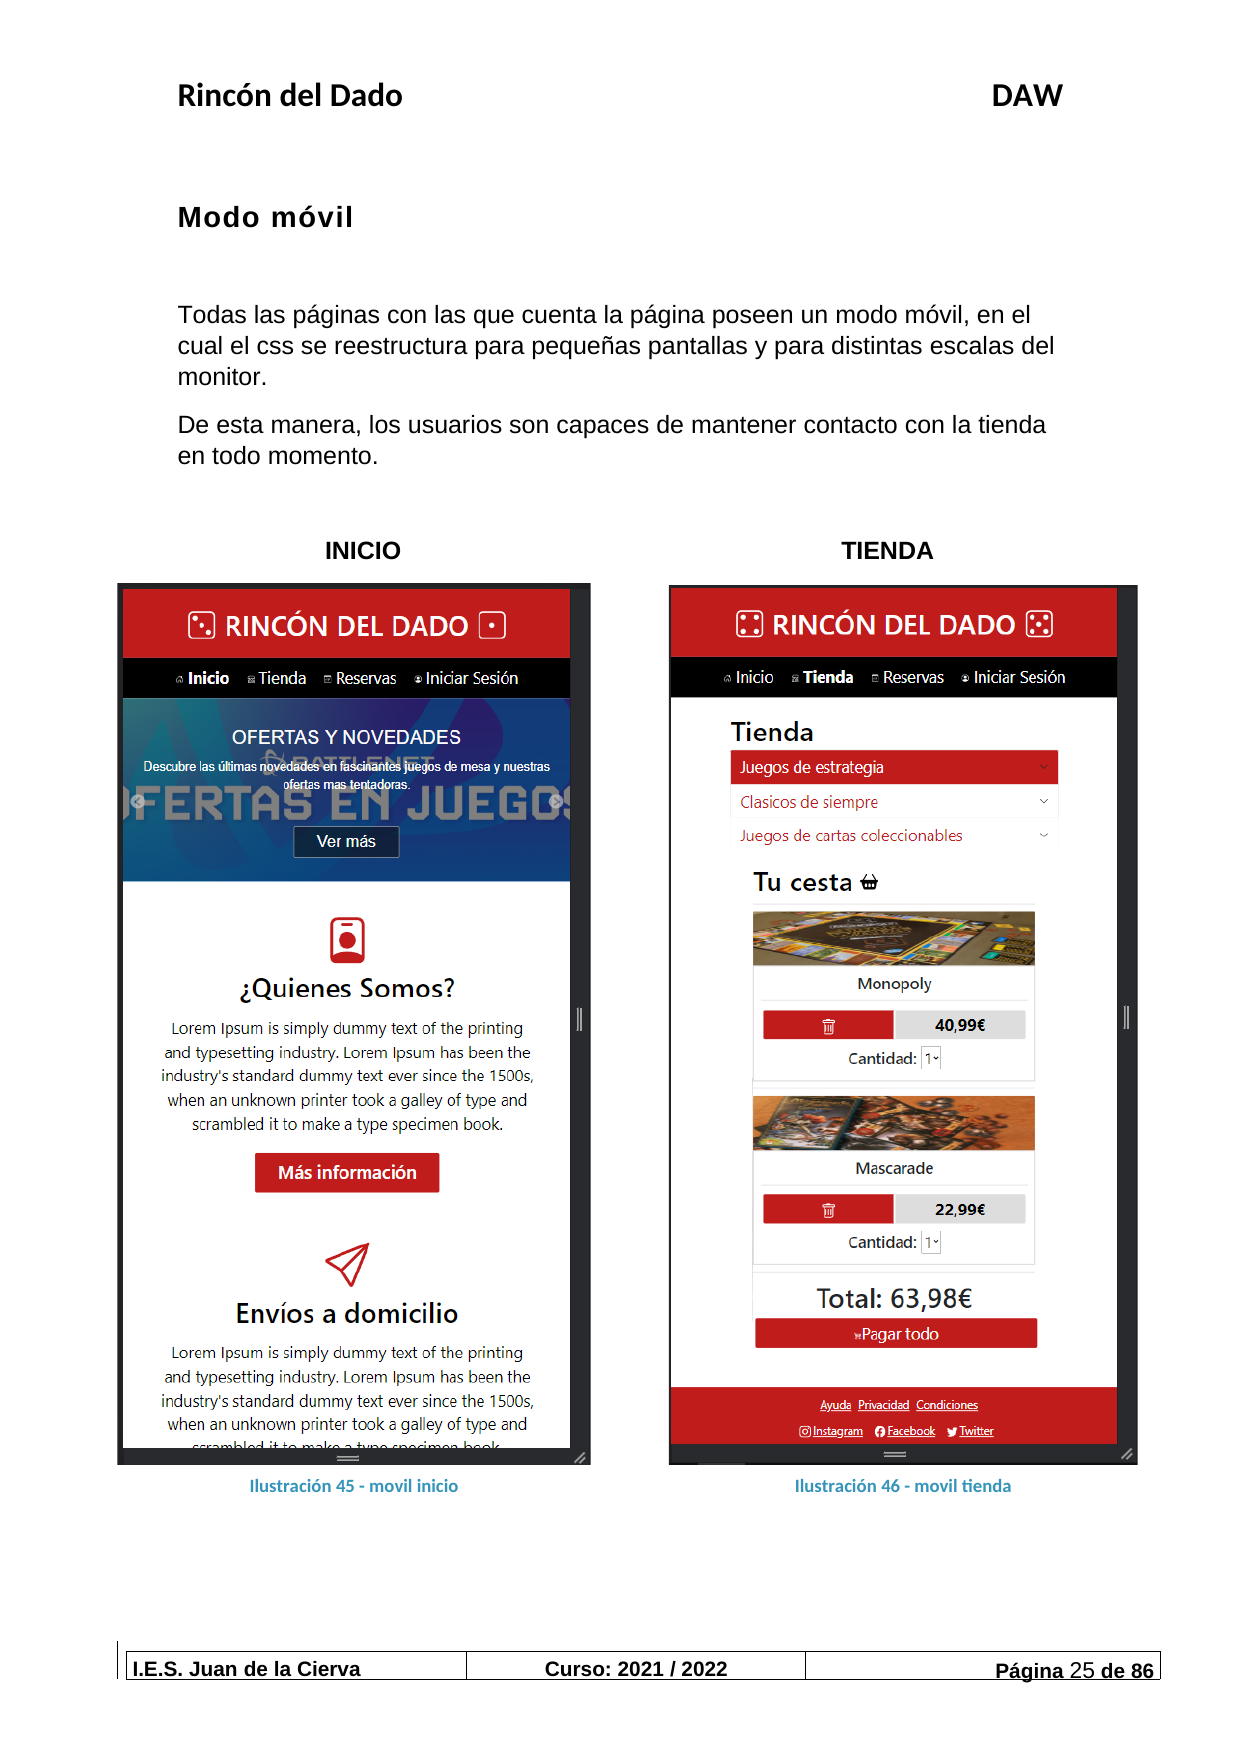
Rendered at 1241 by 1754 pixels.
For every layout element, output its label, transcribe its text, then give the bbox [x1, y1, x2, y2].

text INICIO TIENDA [177, 536, 1063, 565]
text Todas las páginas con las que cuenta la página poseen un modo móvil, en el cual el css se reestructura para pequeñas pantallas y para distintas escalas del monitor. [177, 300, 1063, 391]
picture [117, 583, 591, 1465]
text De esta manera, los usuarios son capaces de mantener contacto con la tienda en todo momento. [177, 410, 1063, 470]
subtitle Modo móvil [177, 200, 1063, 234]
picture [668, 585, 1138, 1465]
